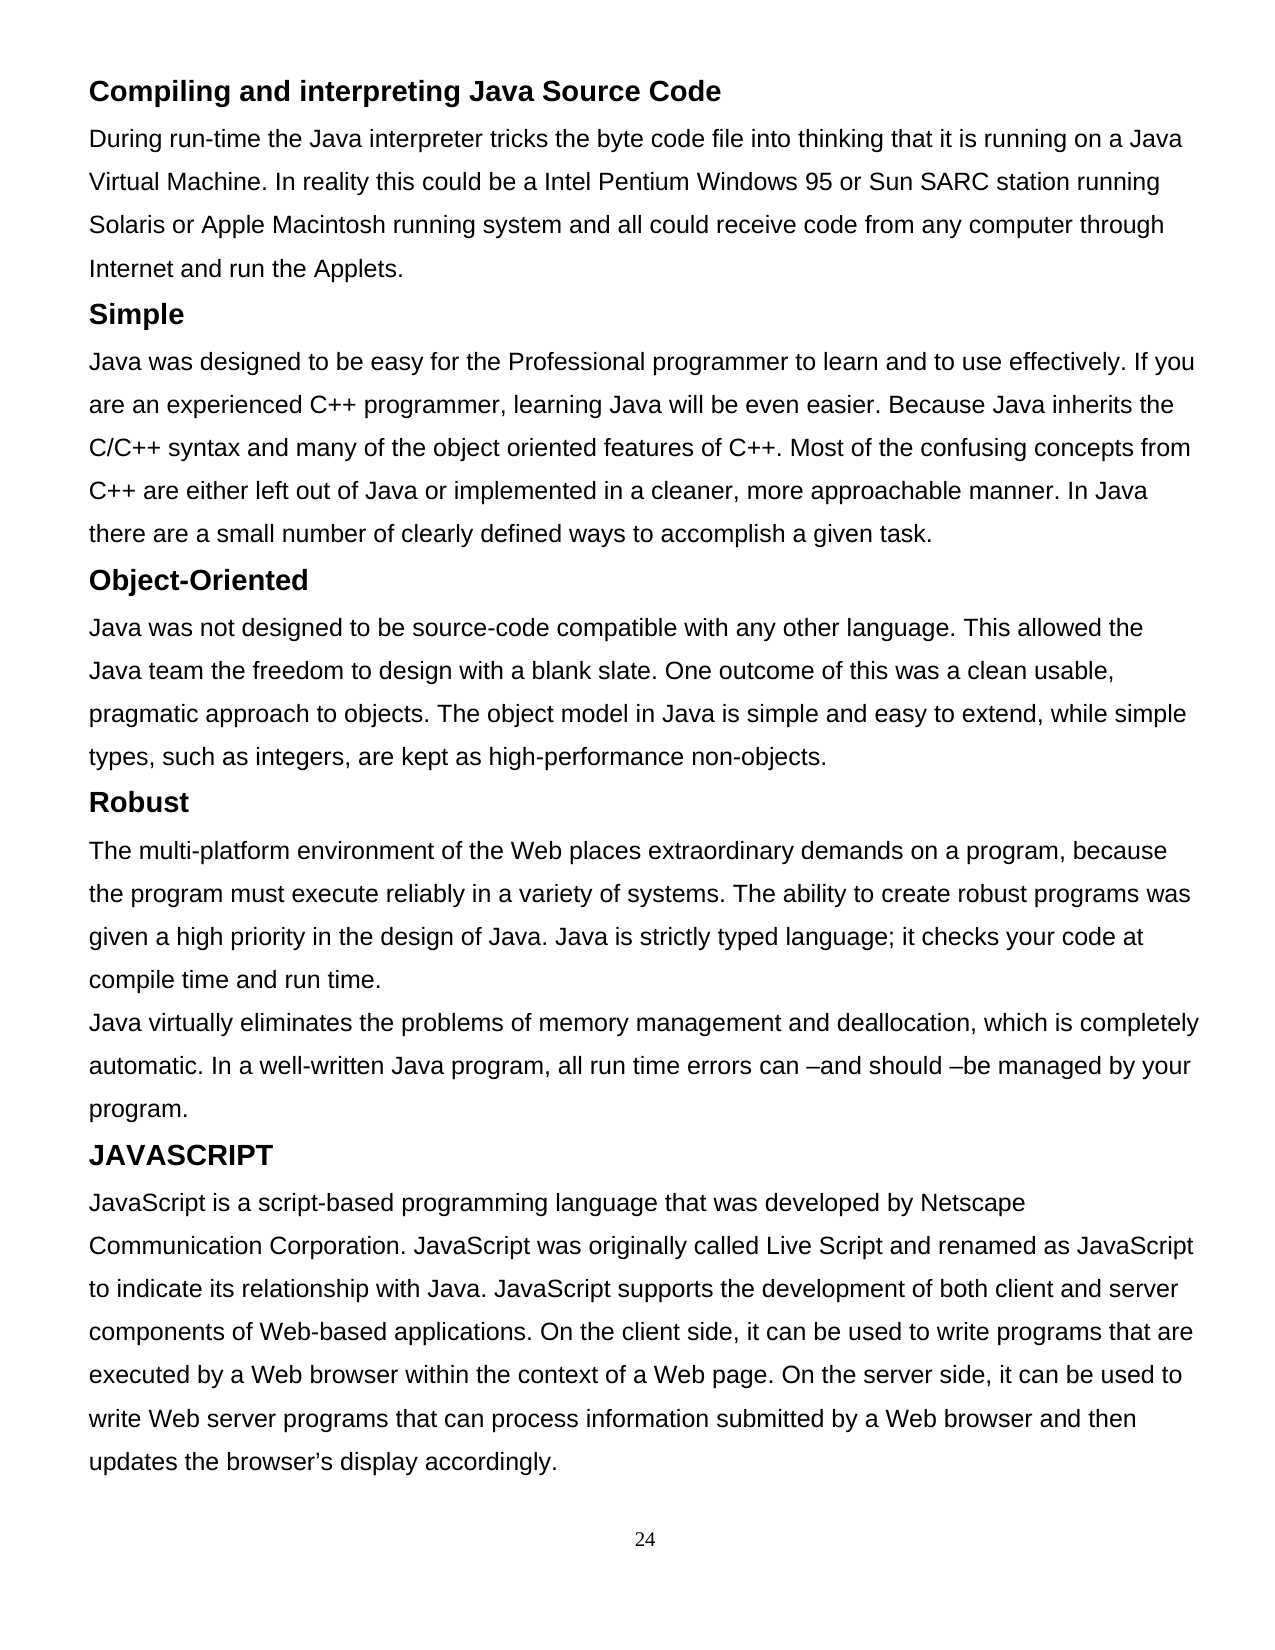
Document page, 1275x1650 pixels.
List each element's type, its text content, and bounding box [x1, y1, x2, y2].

text Java virtually eliminates the problems of memory management and deallocation, which is completely automatic. In a well-written Java program, all run time errors can –and should –be managed by your program. [89, 1008, 1201, 1123]
text Compiling and interpreting Java Source Code [89, 74, 1201, 107]
text Robust [89, 785, 1201, 819]
text Java was designed to be easy for the Professional programmer to learn and to use effectively. If you are an experienced C++ programmer, learning Java will be even easier. Because Java inherits the C/C++ syntax and many of the object oriented features of C++. Most of the confusing concepts from C++ are either left out of Java or implemented in a cleaner, more approachable manner. In Java there are a small number of clearly defined ways to accomplish a given task. [89, 347, 1201, 548]
text During run-time the Java interpreter tricks the byte code file into thinking that it is running on a Java Virtual Machine. In reality this could be a Intel Pentium Windows 95 or Sun SARC station running Solaris or Apple Macintosh running system and all could receive code from any computer through Internet and run the Applets. [89, 124, 1201, 282]
text JavaScript is a script-based programming language that was developed by Netscape Communication Corporation. JavaScript was originally called Live Script and renamed as JavaScript to indicate its relationship with Java. JavaScript supports the development of both client and server components of Web-based applications. On the client side, it can be used to write programs that are executed by a Web browser within the context of a Web page. On the server side, it can be used to write Web server programs that can process information submitted by a Web browser and then updates the browser’s display accordingly. [89, 1188, 1201, 1475]
text Java was not designed to be source-code compatible with any other language. This allowed the Java team the freedom to design with a blank slate. One outcome of this was a clean usable, pragmatic approach to objects. The object model in Java is simple and easy to extend, while simple types, such as integers, are kept as high-performance non-objects. [89, 613, 1201, 771]
text Object-Oriented [89, 563, 1201, 596]
text The multi-platform environment of the Web places extraordinary demands on a program, because the program must execute reliably in a variety of systems. The ability to create robust programs was given a high priority in the design of Java. Java is strictly typed language; it checks your code at compile time and run time. [89, 836, 1201, 994]
text JAVASCRIPT [89, 1138, 1201, 1171]
text Simple [89, 297, 1201, 330]
